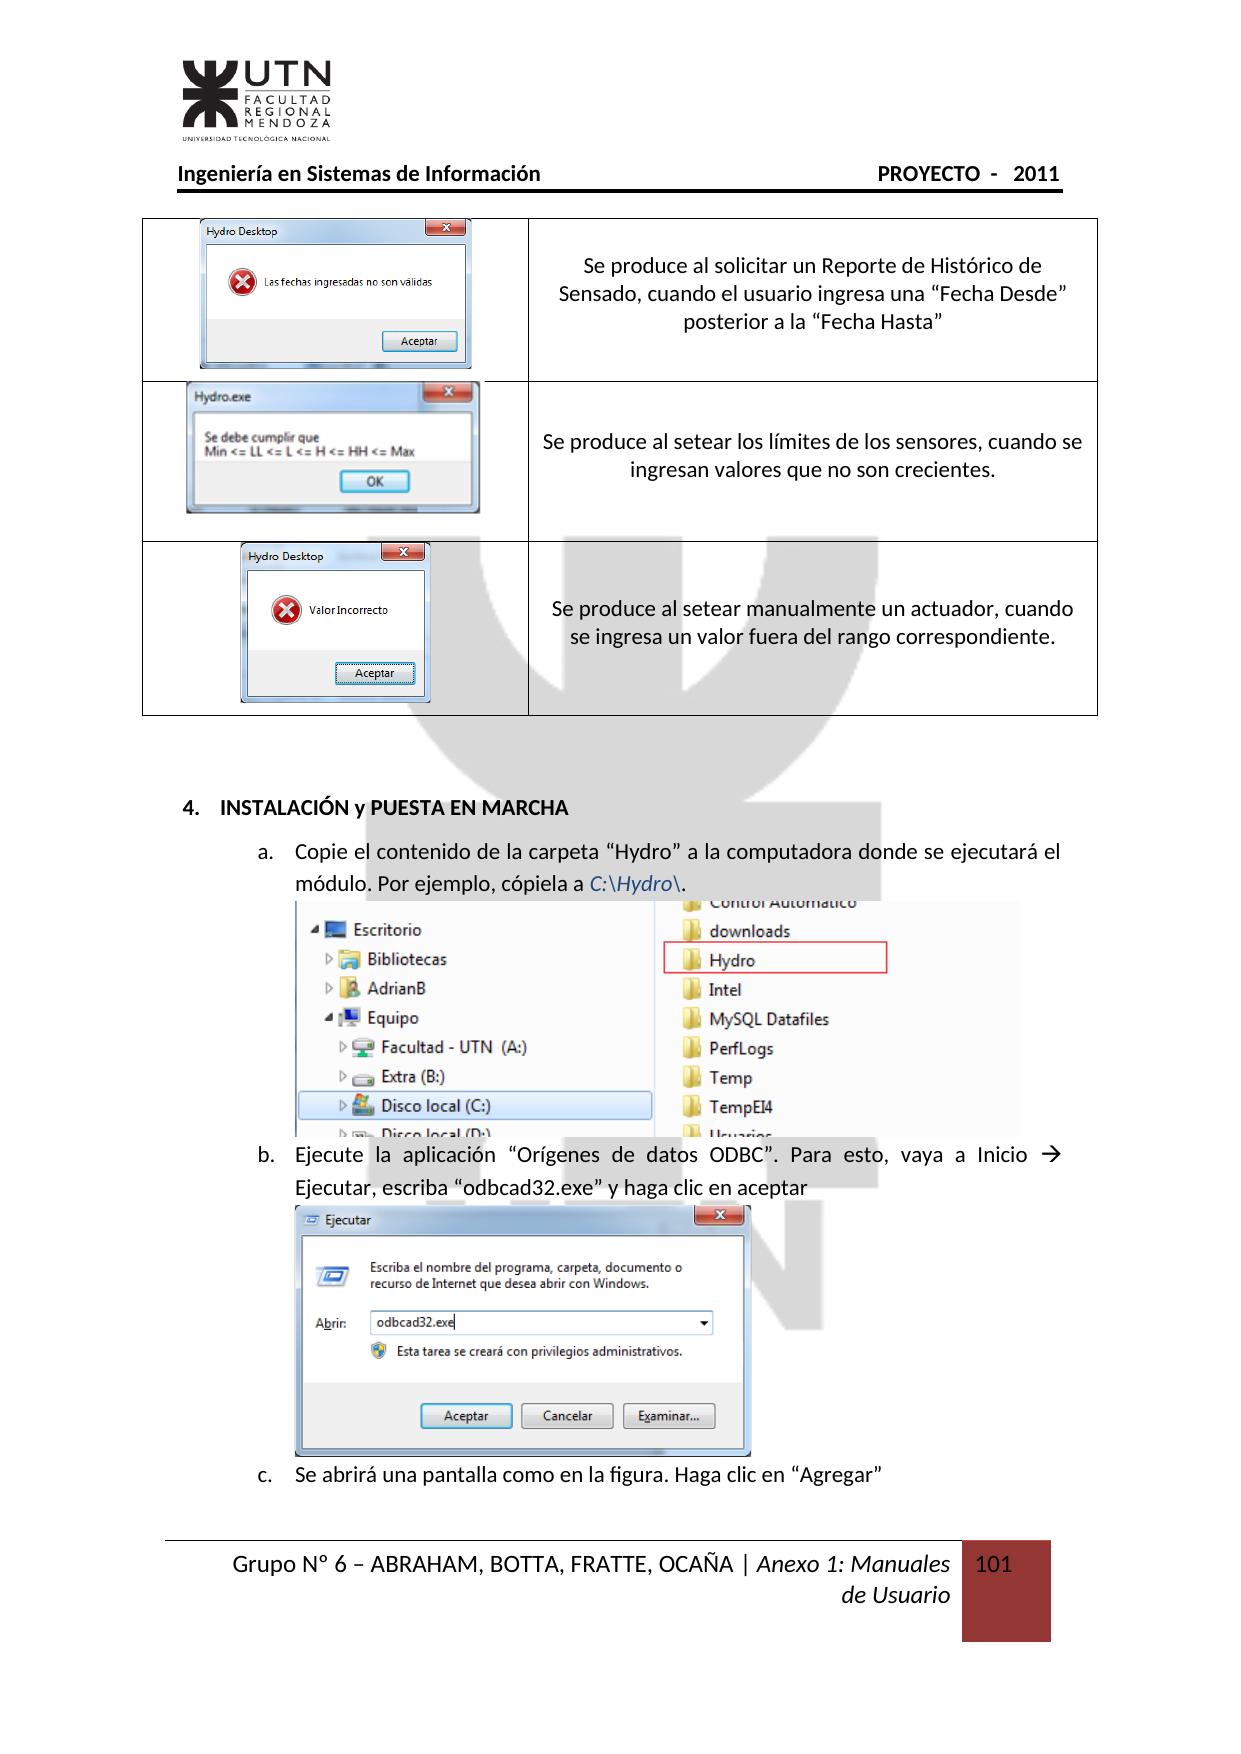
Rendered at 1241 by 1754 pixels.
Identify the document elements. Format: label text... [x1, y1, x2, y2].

picture [294, 901, 1021, 1137]
table_cell [143, 382, 528, 541]
table_cell Se produce al solicitar un Reporte de Histórico de Sensado, cuando el usuario ingresa una “Fecha Desde” posterior a la “Fecha Hasta” [529, 219, 1097, 381]
picture [199, 218, 472, 369]
list INSTALACIÓN y PUESTA EN MARCHA [182, 793, 1063, 821]
table_cell Se produce al setear manualmente un actuador, cuando se ingresa un valor fuera del rango correspondiente. [529, 542, 1097, 715]
list Se abrirá una pantalla como en la figura. Haga clic en “Agregar” [257, 1460, 1063, 1488]
picture [186, 381, 485, 517]
list Ejecute la aplicación “Orígenes de datos ODBC”. Para esto, vaya a Inicio Ejecutar, escriba “odbcad32.exe” y haga clic en aceptar [257, 1141, 1063, 1201]
picture [240, 542, 431, 703]
table_cell Se produce al setear los límites de los sensores, cuando se ingresan valores que no son crecientes. [529, 382, 1097, 541]
picture [294, 1205, 752, 1457]
picture [177, 59, 334, 147]
table_cell [143, 219, 528, 381]
list Copie el contenido de la carpeta “Hydro” a la computadora donde se ejecutará el módulo. Por ejemplo, cópiela a C:\Hydro\. [257, 837, 1063, 897]
table_cell [143, 542, 528, 715]
